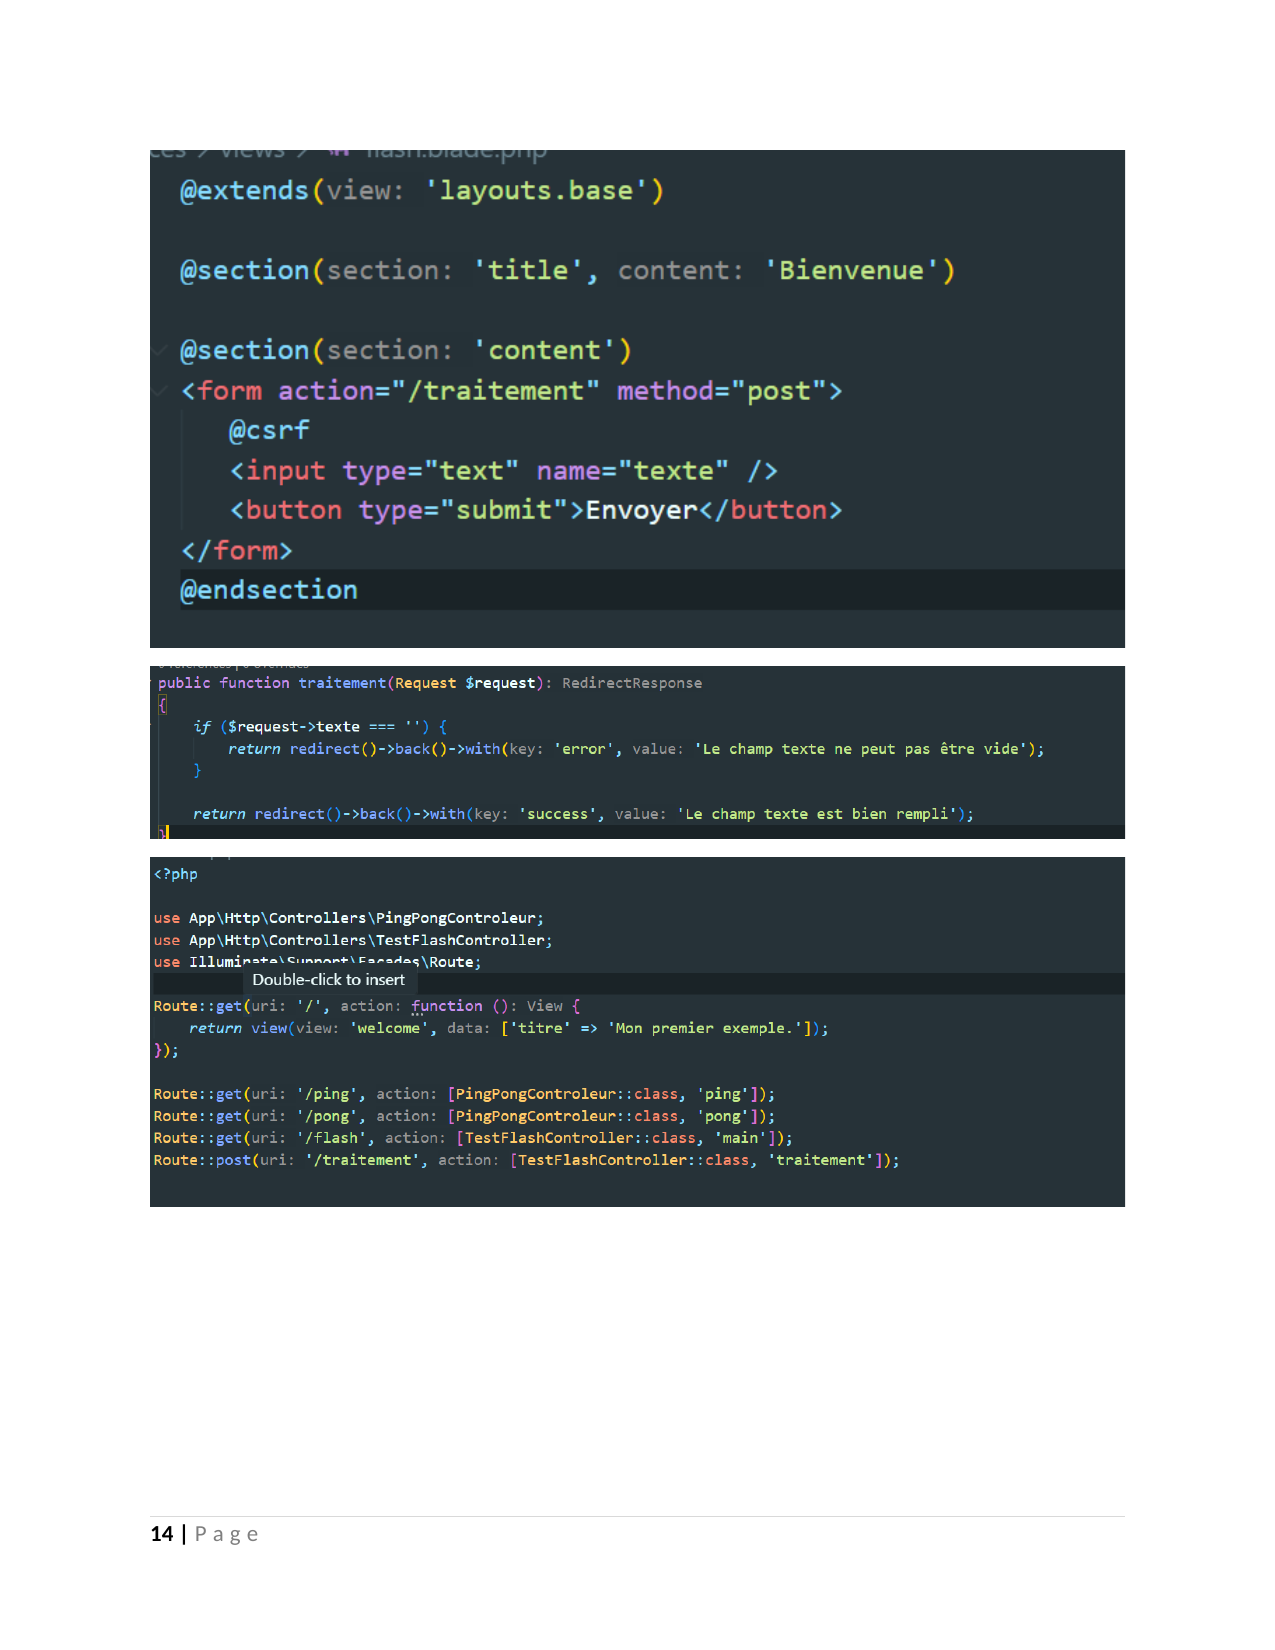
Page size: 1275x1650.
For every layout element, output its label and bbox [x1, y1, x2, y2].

picture [150, 666, 1125, 839]
picture [150, 150, 1125, 648]
picture [150, 857, 1125, 1207]
